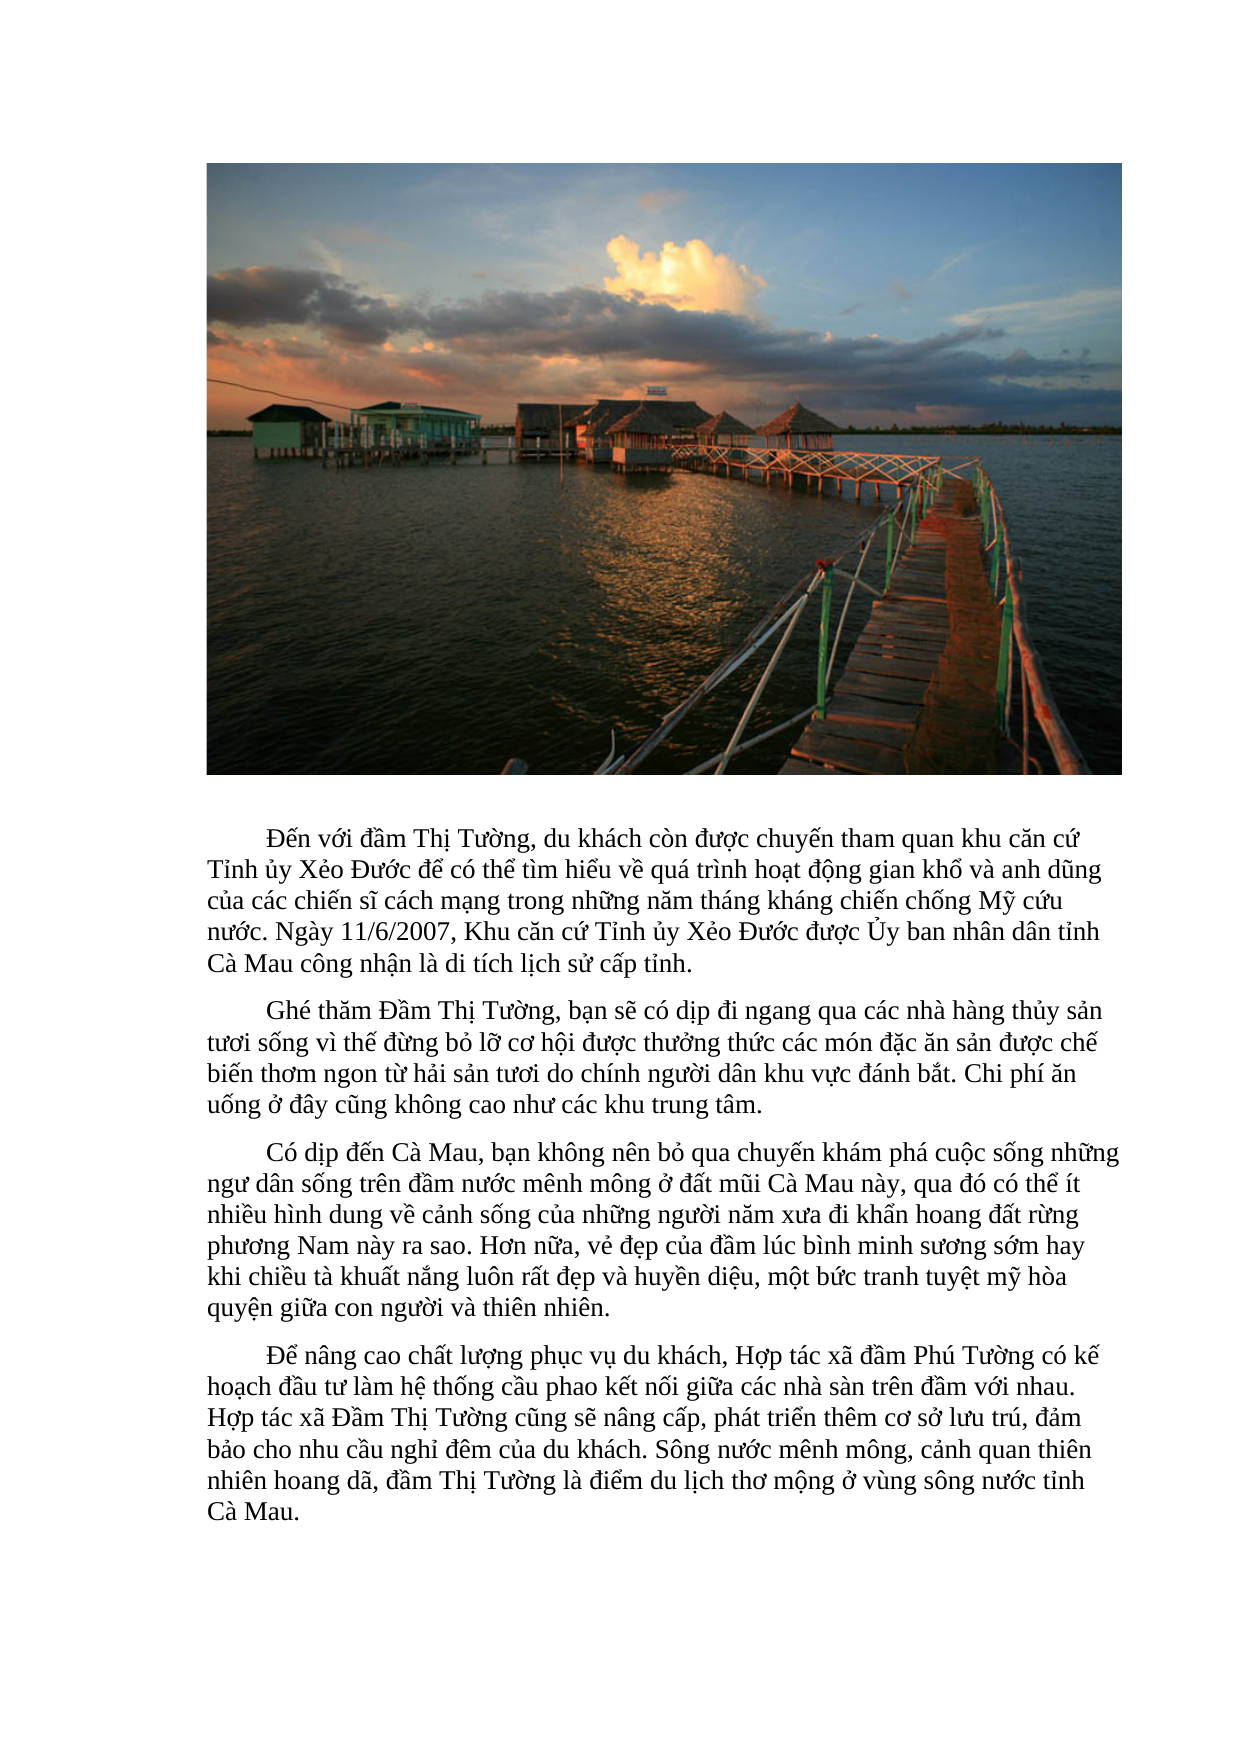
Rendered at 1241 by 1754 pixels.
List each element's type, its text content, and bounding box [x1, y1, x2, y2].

text Để nâng cao chất lượng phục vụ du khách, Hợp tác xã đầm Phú Tường có kế hoạch đầu tư làm hệ thống cầu phao kết nối giữa các nhà sàn trên đầm với nhau. Hợp tác xã Đầm Thị Tường cũng sẽ nâng cấp, phát triển thêm cơ sở lưu trú, đảm bảo cho nhu cầu nghỉ đêm của du khách. Sông nước mênh mông, cảnh quan thiên nhiên hoang dã, đầm Thị Tường là điểm du lịch thơ mộng ở vùng sông nước tỉnh Cà Mau. [207, 1339, 1122, 1526]
picture [206, 163, 1122, 775]
text Có dịp đến Cà Mau, bạn không nên bỏ qua chuyến khám phá cuộc sống những ngư dân sống trên đầm nước mênh mông ở đất mũi Cà Mau này, qua đó có thể ít nhiều hình dung về cảnh sống của những người năm xưa đi khẩn hoang đất rừng phương Nam này ra sao. Hơn nữa, vẻ đẹp của đầm lúc bình minh sương sớm hay khi chiều tà khuất nắng luôn rất đẹp và huyền diệu, một bức tranh tuyệt mỹ hòa quyện giữa con người và thiên nhiên. [207, 1136, 1122, 1323]
text Đến với đầm Thị Tường, du khách còn được chuyến tham quan khu căn cứ Tỉnh ủy Xẻo Đước để có thể tìm hiểu về quá trình hoạt động gian khổ và anh dũng của các chiến sĩ cách mạng trong những năm tháng kháng chiến chống Mỹ cứu nước. Ngày 11/6/2007, Khu căn cứ Tỉnh ủy Xẻo Đước được Ủy ban nhân dân tỉnh Cà Mau công nhận là di tích lịch sử cấp tỉnh. [207, 822, 1122, 978]
text Ghé thăm Đầm Thị Tường, bạn sẽ có dịp đi ngang qua các nhà hàng thủy sản tươi sống vì thế đừng bỏ lỡ cơ hội được thưởng thức các món đặc ăn sản được chế biến thơm ngon từ hải sản tươi do chính người dân khu vực đánh bắt. Chi phí ăn uống ở đây cũng không cao như các khu trung tâm. [207, 994, 1122, 1119]
